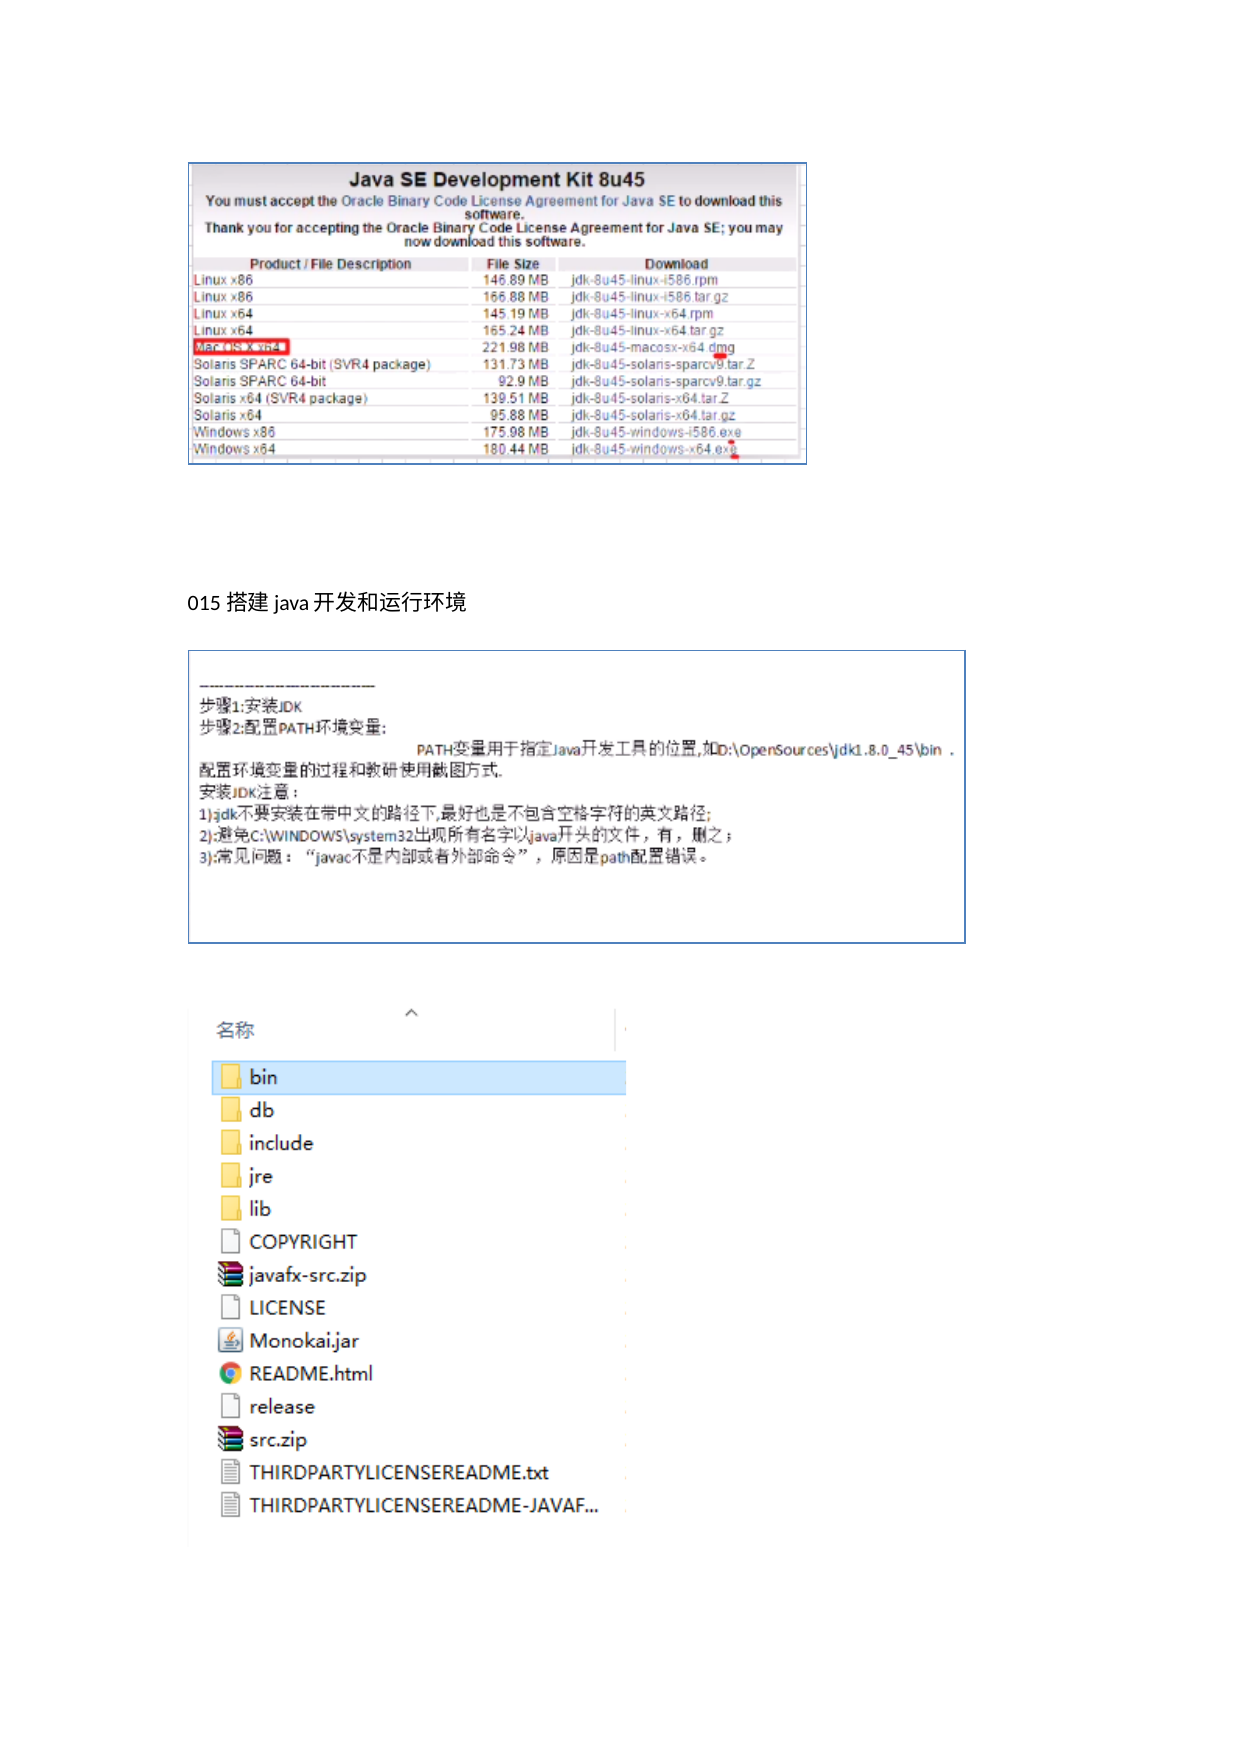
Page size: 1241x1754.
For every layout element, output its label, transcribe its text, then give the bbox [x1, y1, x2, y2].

picture [189, 164, 806, 463]
picture [187, 1007, 627, 1547]
picture [189, 651, 964, 942]
text 015 搭建java开发和运行环境 [187, 584, 1053, 617]
